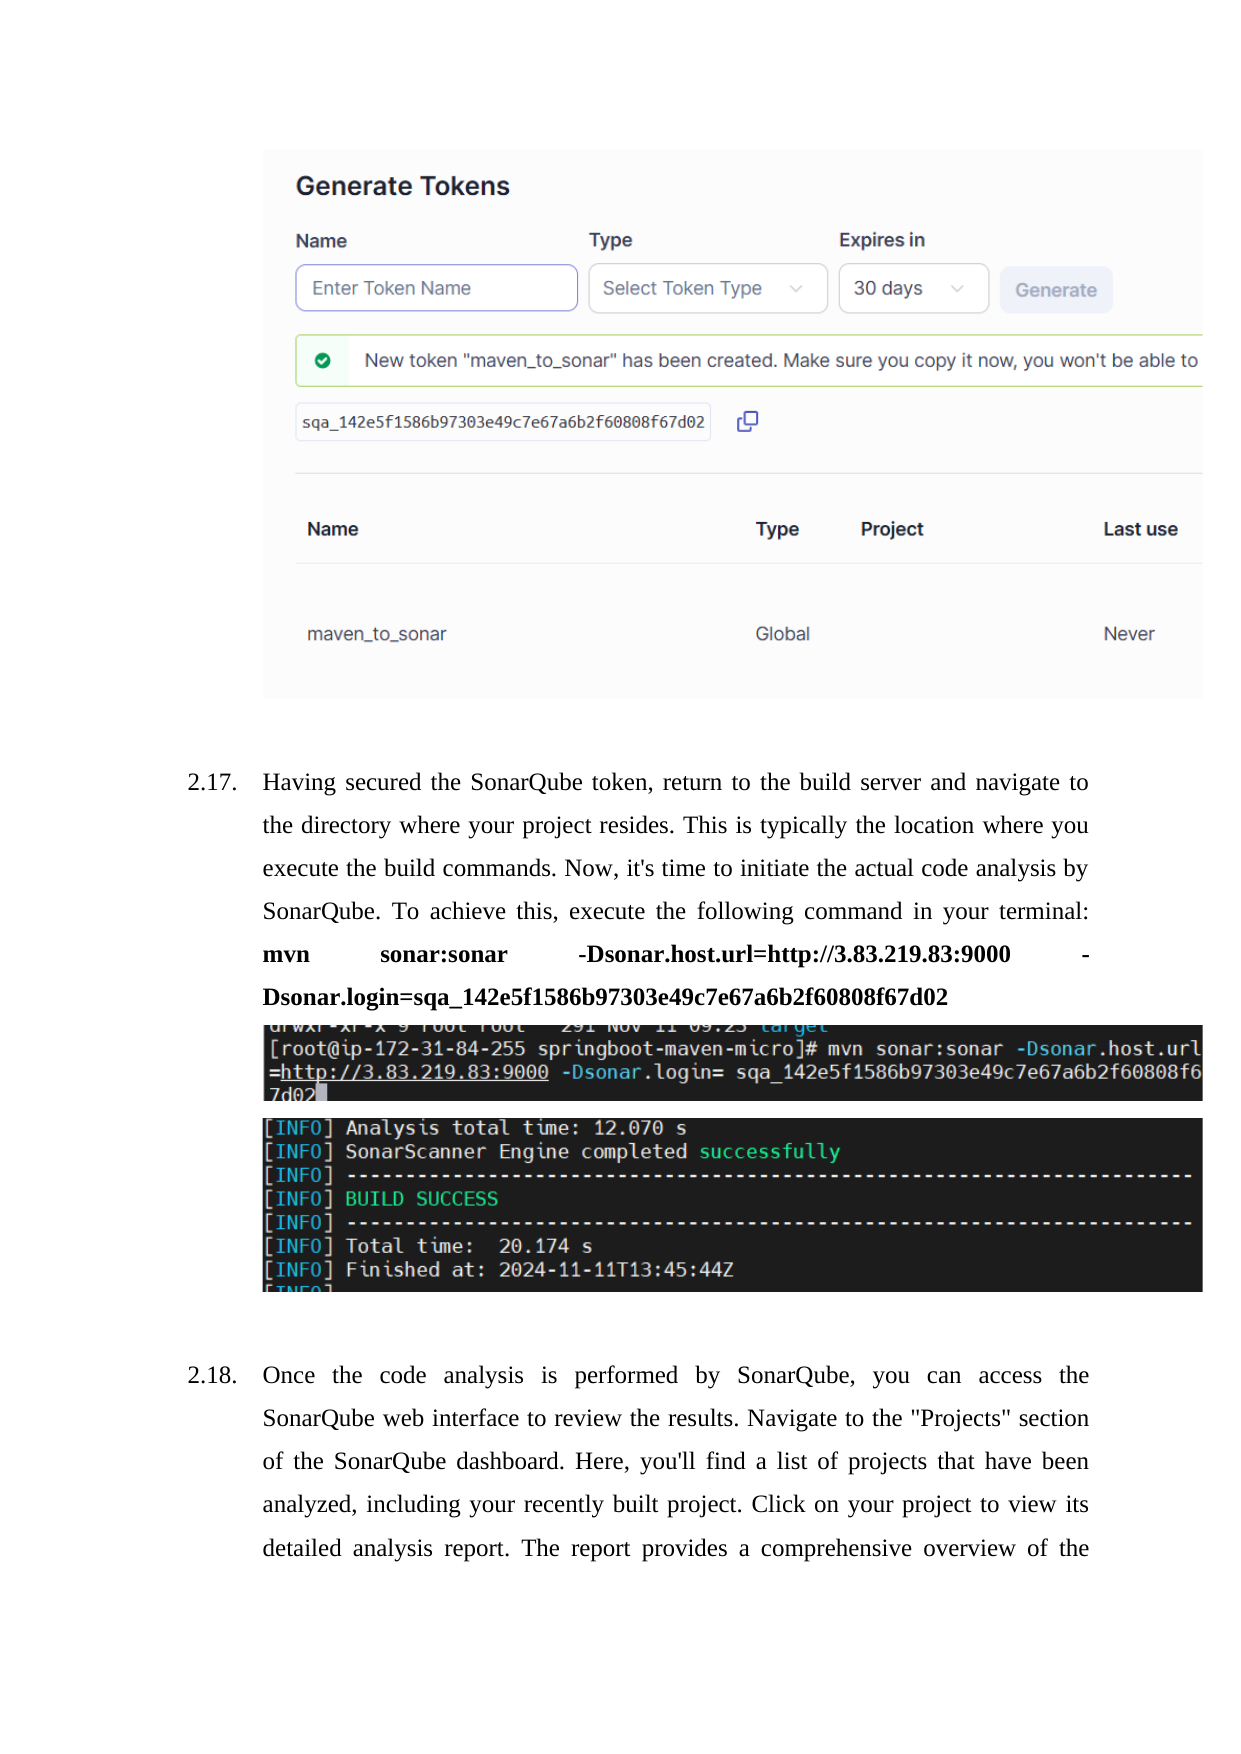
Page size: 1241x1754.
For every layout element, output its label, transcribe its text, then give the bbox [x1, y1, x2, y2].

picture [262, 1118, 1203, 1292]
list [187, 1360, 1090, 1561]
list Having secured the SonarQube token, return to the build server and navigate to the directory where your project resides. This is typically the location where you execute the build commands. Now, it's time to initiate the actual code analysis by SonarQube. To achieve this, execute the following command in your terminal: mvn sonar:sonar -Dsonar.host.url=http://3.83.219.83:9000 -Dsonar.login=sqa_142e5f1586b97303e49c7e67a6b2f60808f67d02 [187, 767, 1090, 1011]
picture [262, 150, 1203, 699]
picture [262, 1025, 1203, 1101]
